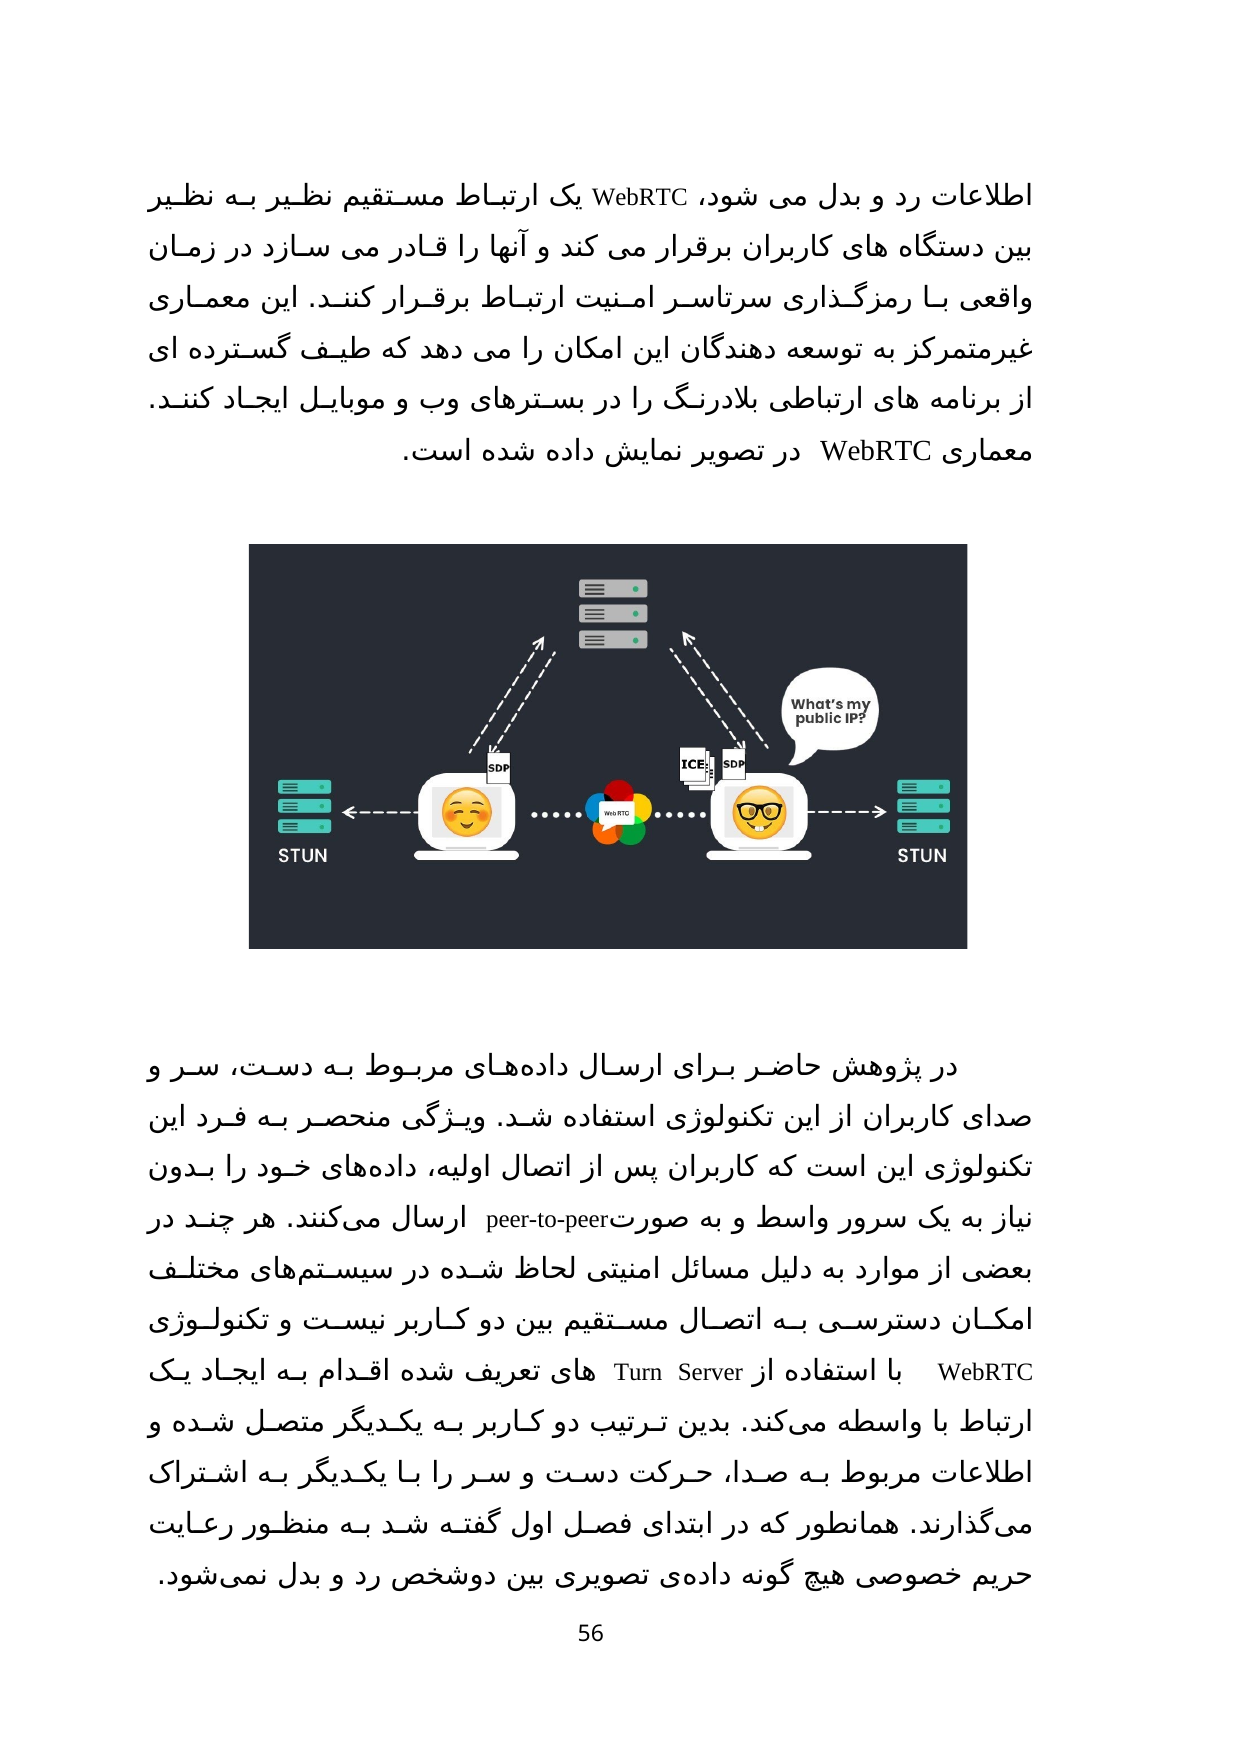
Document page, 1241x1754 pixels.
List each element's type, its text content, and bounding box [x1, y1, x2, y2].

picture [248, 544, 968, 949]
text در پژوهش حاضر برای ارسال داده‌های مربوط به دست، سر و صدای کاربران از این تکنولوژی استفاده شد. ویژگی منحصر به فرد این تکنولوژی این است که کاربران پس از اتصال اولیه، داده‌های خود را بدون نیاز به یک سرور واسط و به صورتpeer-to-peer ارسال می‌کنند. هر چند در بعضی از موارد به دلیل مسائل امنیتی لحاظ شده در سیستم‌های مختلف امکان دسترسی به اتصال مستقیم بین دو کاربر نیست و تکنولوژی WebRTC با استفاده از Turn Server های تعریف شده اقدام به ایجاد یک ارتباط با واسطه می‌کند. بدین ترتیب دو کاربر به یکدیگر متصل شده و اطلاعات مربوط به صدا، حرکت دست و سر را با یکدیگر به اشتراک می‌گذارند. همانطور که در ابتدای فصل اول گفته شد به منظور رعایت حریم خصوصی هیچ گونه داده‌‌ی تصویری بین دوشخص رد و بدل نمی‌شود. [148, 1048, 1033, 1591]
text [148, 178, 1033, 467]
